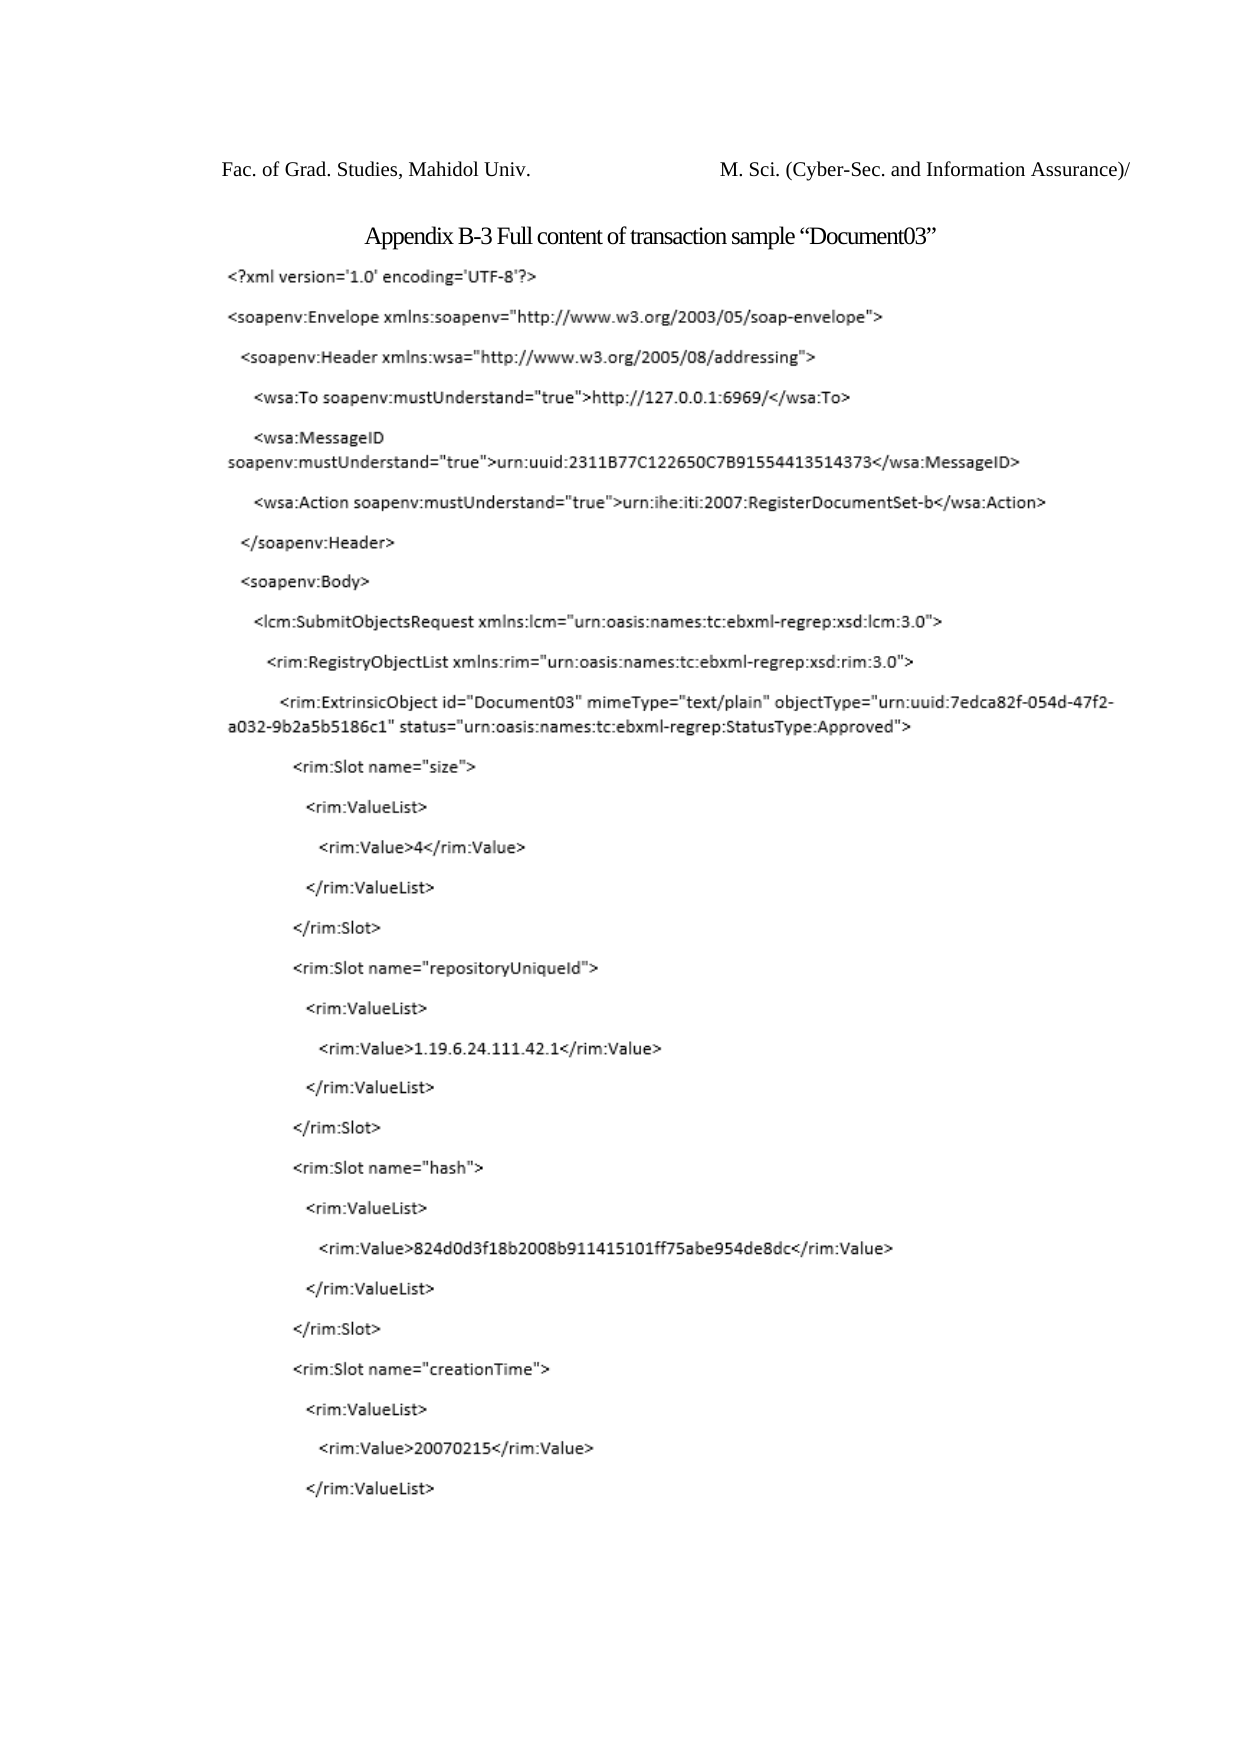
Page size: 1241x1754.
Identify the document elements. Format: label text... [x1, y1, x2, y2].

text Appendix B-3 Full content of transaction sample “Document03” [209, 221, 1092, 250]
picture [221, 264, 1135, 1506]
